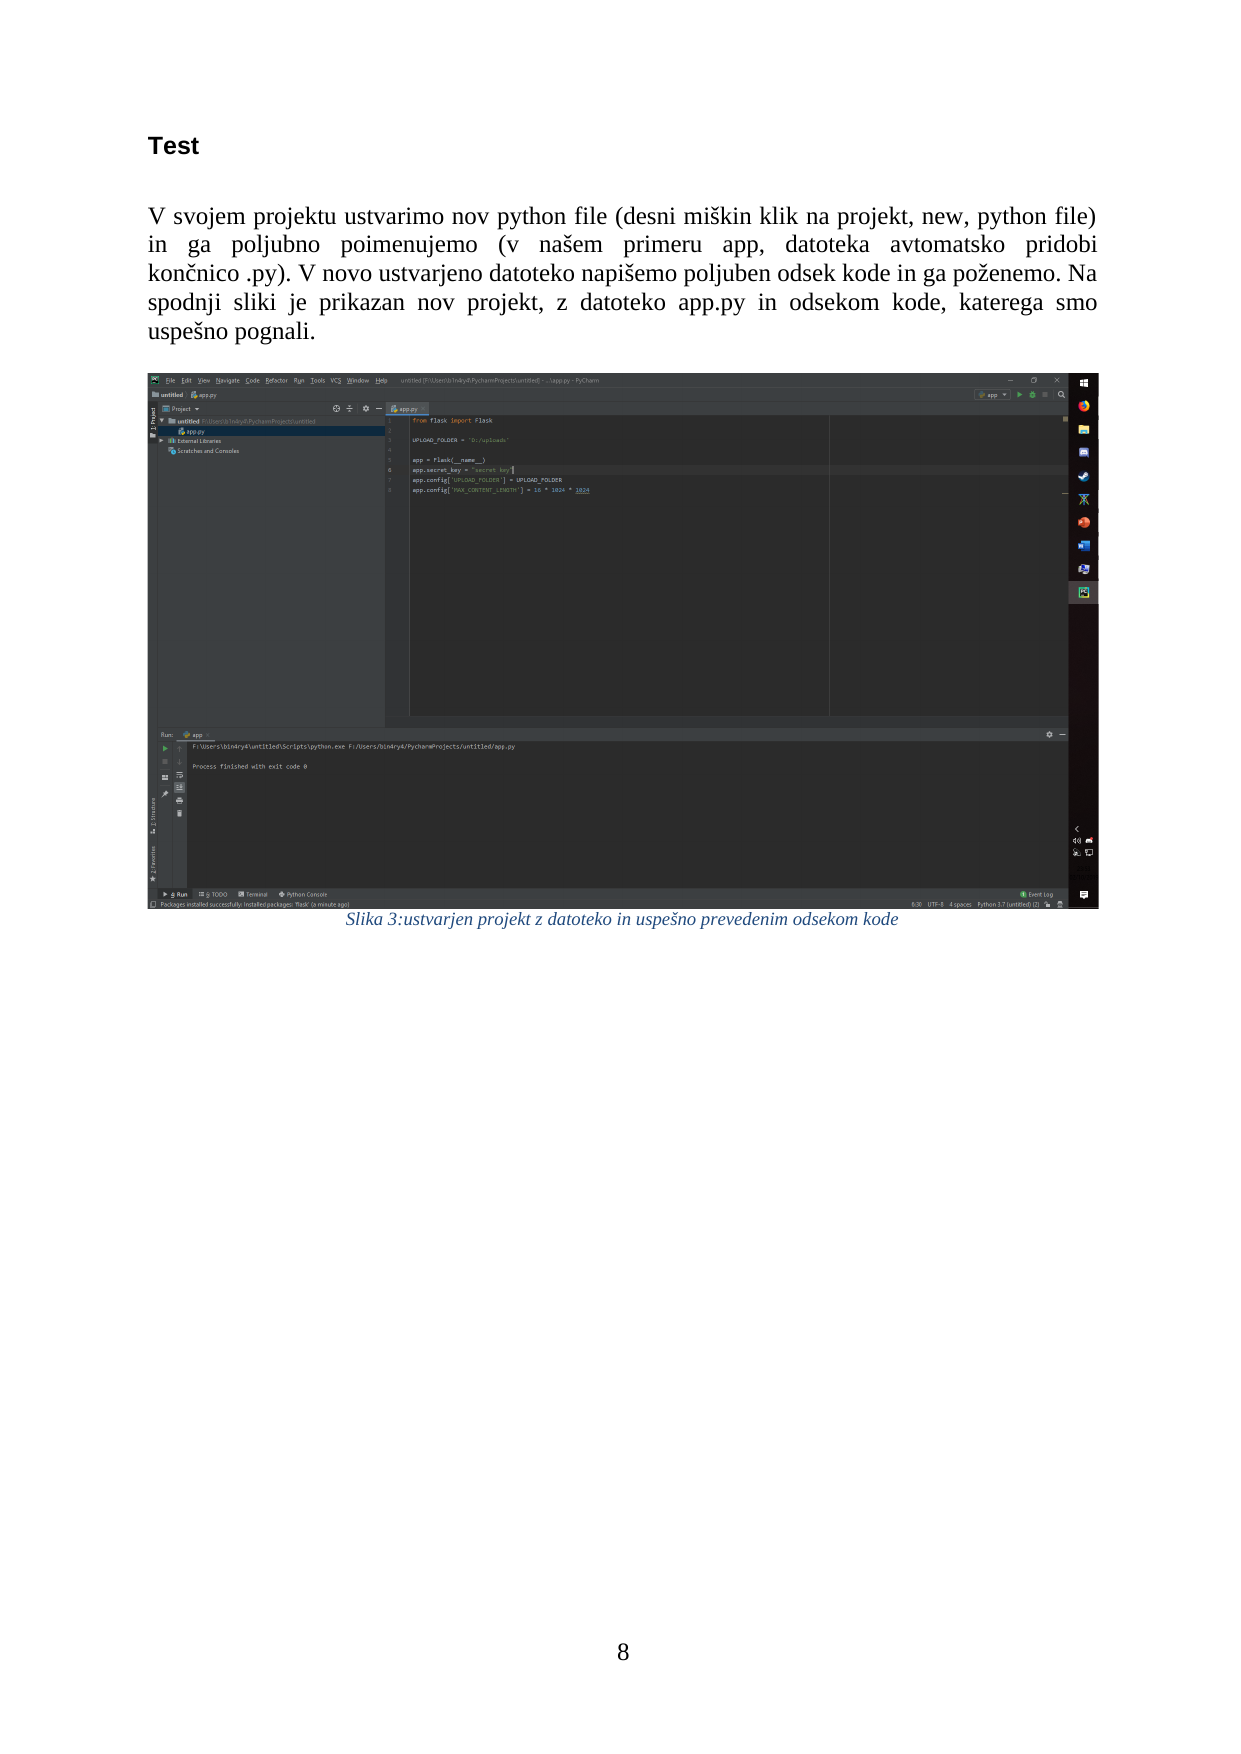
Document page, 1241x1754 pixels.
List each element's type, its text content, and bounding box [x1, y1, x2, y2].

text V svojem projektu ustvarimo nov python file (desni miškin klik na projekt, new, python file) in ga poljubno poimenujemo (v našem primeru app, datoteka avtomatsko pridobi končnico .py). V novo ustvarjeno datoteko napišemo poljuben odsek kode in ga poženemo. Na spodnji sliki je prikazan nov projekt, z datoteko app.py in odsekom kode, katerega smo uspešno pognali. [148, 201, 1098, 344]
text Slika 3:ustvarjen projekt z datoteko in uspešno prevedenim odsekom kode [148, 909, 1098, 930]
picture [147, 373, 1099, 909]
subtitle Test [148, 131, 1098, 159]
